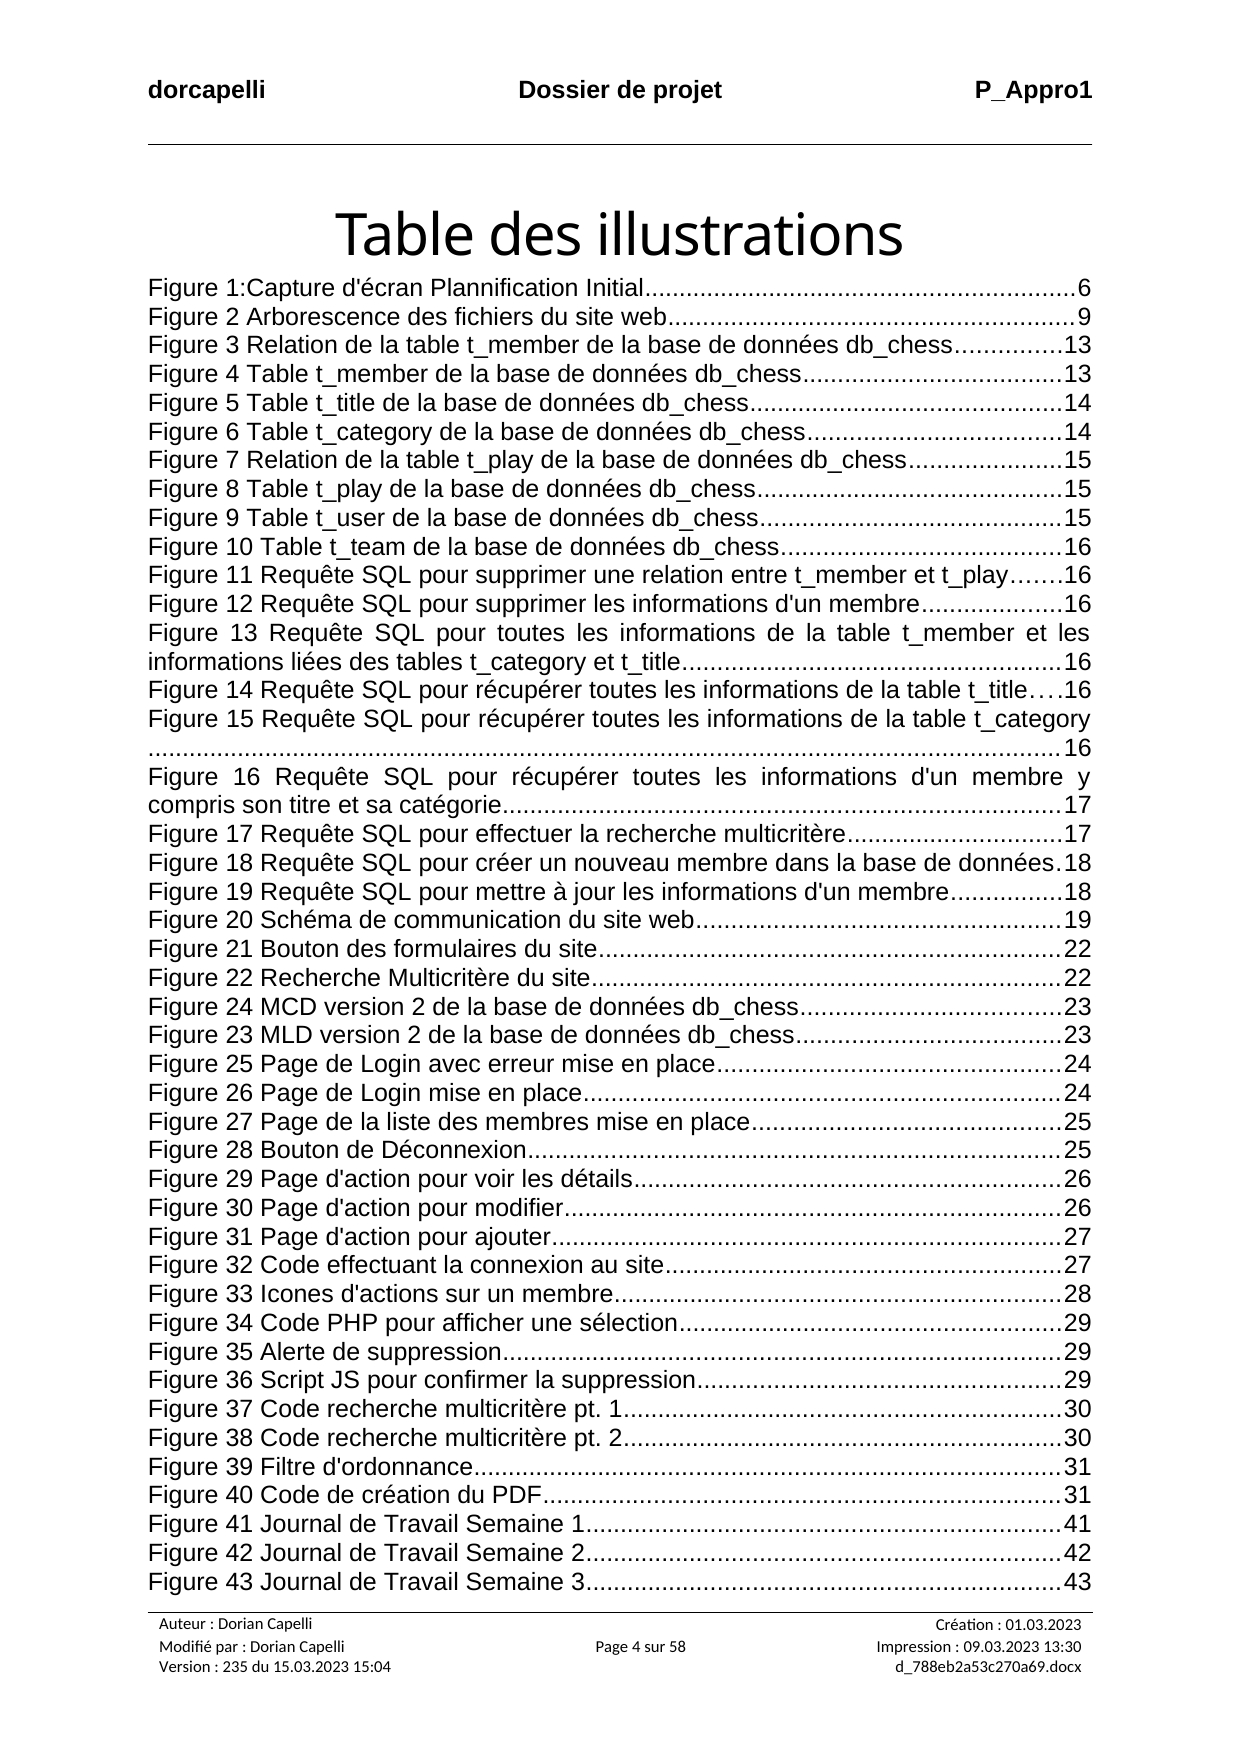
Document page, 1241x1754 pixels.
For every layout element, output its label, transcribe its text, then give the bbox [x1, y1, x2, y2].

text Figure 4 Table t_member de la base de données db_chess 13 [148, 359, 1092, 388]
title Table des illustrations [148, 193, 1092, 273]
text Figure 25 Page de Login avec erreur mise en place 24 [148, 1049, 1092, 1078]
text Figure 10 Table t_team de la base de données db_chess 16 [148, 531, 1092, 560]
text Figure 34 Code PHP pour afficher une sélection 29 [148, 1308, 1092, 1336]
text Figure 7 Relation de la table t_play de la base de données db_chess 15 [148, 445, 1092, 474]
text Figure 5 Table t_title de la base de données db_chess 14 [148, 388, 1092, 416]
text Figure 30 Page d'action pour modifier 26 [148, 1193, 1092, 1221]
text Figure 26 Page de Login mise en place 24 [148, 1078, 1092, 1106]
text Figure 19 Requête SQL pour mettre à jour les informations d'un membre 18 [148, 876, 1092, 905]
text Figure 39 Filtre d'ordonnance 31 [148, 1451, 1092, 1480]
text Figure 40 Code de création du PDF 31 [148, 1480, 1092, 1509]
text Figure 31 Page d'action pour ajouter 27 [148, 1221, 1092, 1250]
text Figure 23 MLD version 2 de la base de données db_chess 23 [148, 1020, 1092, 1049]
text Figure 6 Table t_category de la base de données db_chess 14 [148, 416, 1092, 445]
text Figure 33 Icones d'actions sur un membre 28 [148, 1279, 1092, 1308]
text Figure 9 Table t_user de la base de données db_chess 15 [148, 503, 1092, 531]
text Figure 28 Bouton de Déconnexion 25 [148, 1135, 1092, 1164]
text Figure 29 Page d'action pour voir les détails 26 [148, 1164, 1092, 1193]
text Figure 38 Code recherche multicritère pt. 2 30 [148, 1423, 1092, 1451]
text Figure 8 Table t_play de la base de données db_chess 15 [148, 474, 1092, 503]
text Figure 43 Journal de Travail Semaine 3 43 [148, 1566, 1092, 1595]
text Figure 32 Code effectuant la connexion au site 27 [148, 1250, 1092, 1279]
text Figure 27 Page de la liste des membres mise en place 25 [148, 1106, 1092, 1135]
text Figure 41 Journal de Travail Semaine 1 41 [148, 1509, 1092, 1538]
text Figure 22 Recherche Multicritère du site 22 [148, 963, 1092, 991]
text Figure 21 Bouton des formulaires du site 22 [148, 934, 1092, 963]
text Figure 14 Requête SQL pour récupérer toutes les informations de la table t_title 16 [148, 675, 1092, 704]
text Figure 13 Requête SQL pour toutes les informations de la table t_member et les informations liées des tables t_category et t_title 16 [148, 618, 1092, 675]
text Figure 20 Schéma de communication du site web 19 [148, 905, 1092, 934]
text Figure 2 Arborescence des fichiers du site web 9 [148, 301, 1092, 330]
text Figure 15 Requête SQL pour récupérer toutes les informations de la table t_category 16 [148, 704, 1092, 761]
text Figure 16 Requête SQL pour récupérer toutes les informations d'un membre y compris son titre et sa catégorie 17 [148, 761, 1092, 819]
text Figure 37 Code recherche multicritère pt. 1 30 [148, 1394, 1092, 1423]
text Figure 12 Requête SQL pour supprimer les informations d'un membre 16 [148, 589, 1092, 618]
text Figure 42 Journal de Travail Semaine 2 42 [148, 1538, 1092, 1566]
text Figure 1:Capture d'écran Plannification Initial 6 [148, 273, 1092, 301]
text Figure 3 Relation de la table t_member de la base de données db_chess 13 [148, 330, 1092, 359]
text Figure 11 Requête SQL pour supprimer une relation entre t_member et t_play 16 [148, 560, 1092, 589]
text Figure 36 Script JS pour confirmer la suppression 29 [148, 1365, 1092, 1394]
text Figure 18 Requête SQL pour créer un nouveau membre dans la base de données 18 [148, 848, 1092, 876]
text Figure 35 Alerte de suppression 29 [148, 1336, 1092, 1365]
text Figure 17 Requête SQL pour effectuer la recherche multicritère 17 [148, 819, 1092, 848]
text Figure 24 MCD version 2 de la base de données db_chess 23 [148, 991, 1092, 1020]
